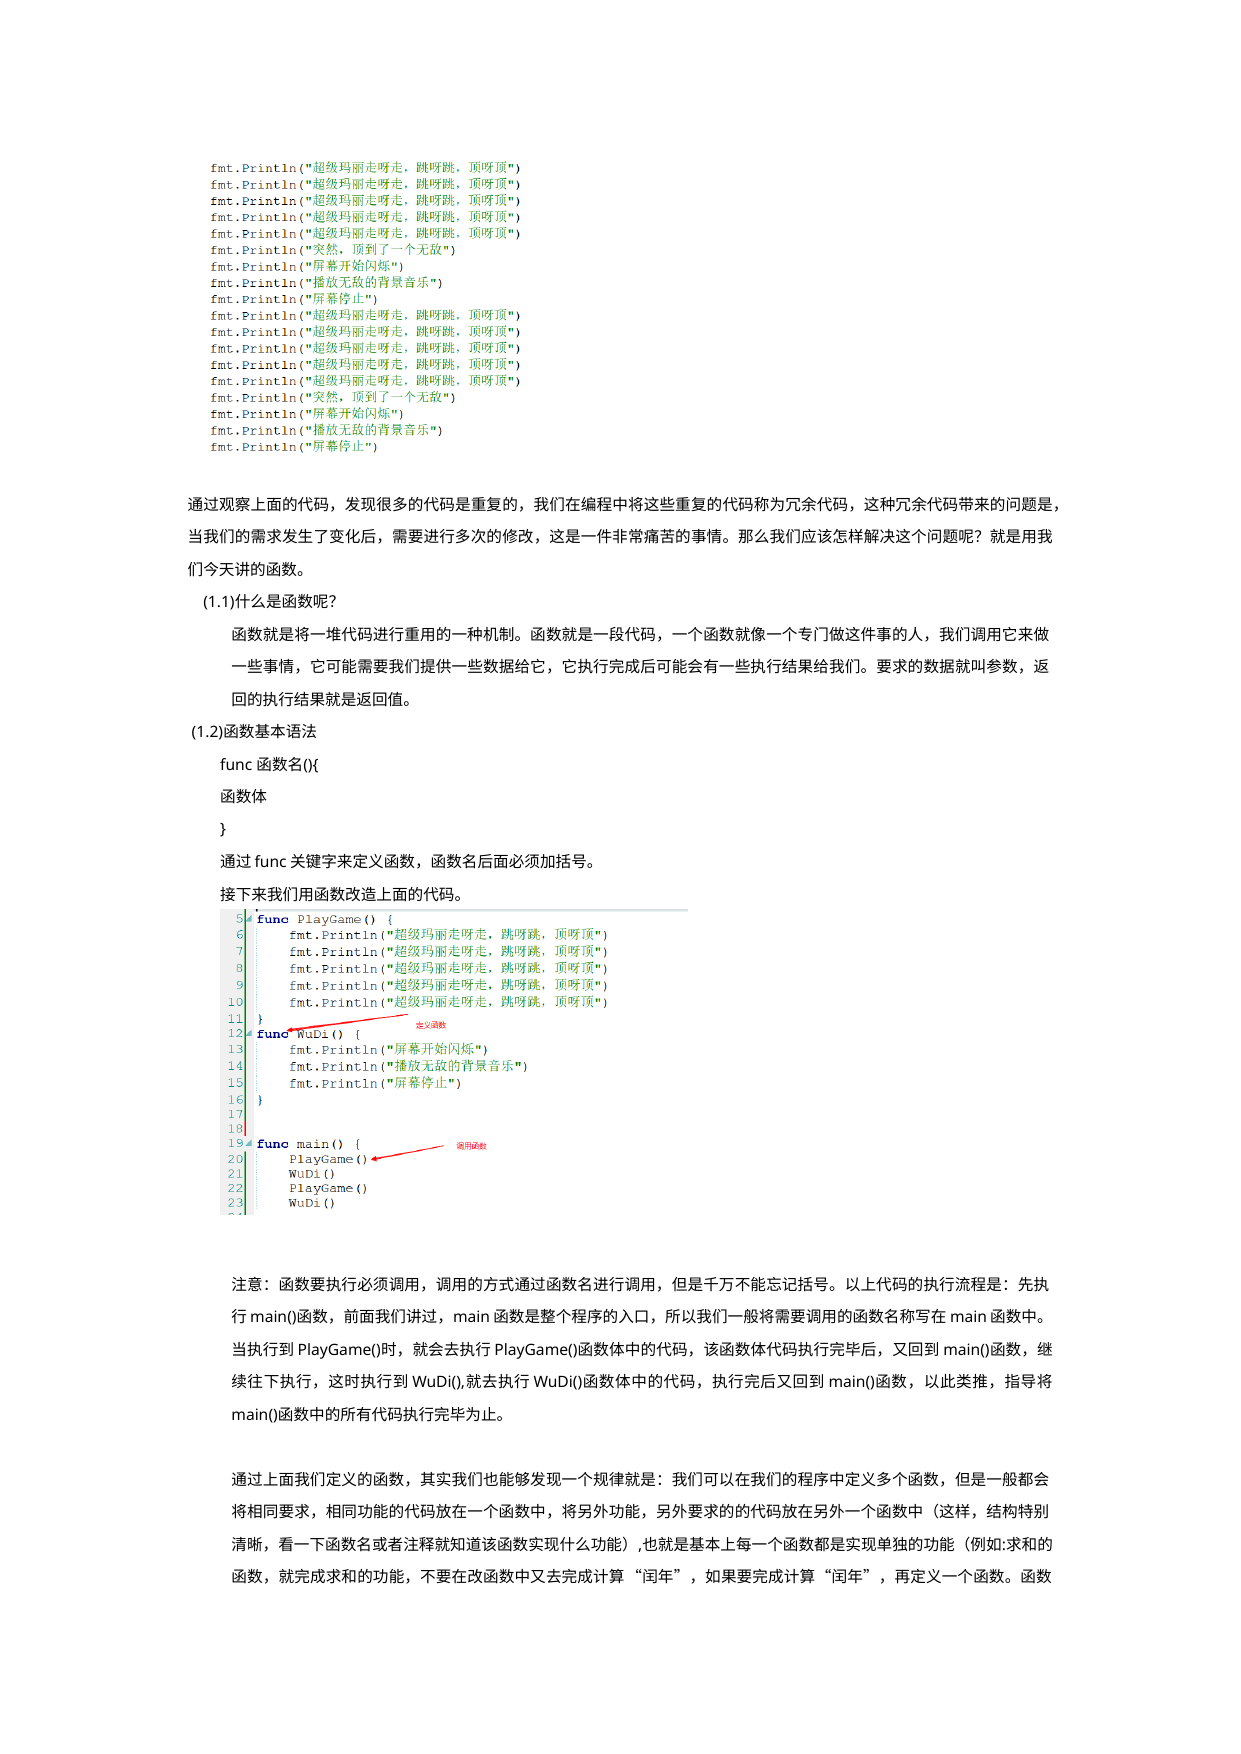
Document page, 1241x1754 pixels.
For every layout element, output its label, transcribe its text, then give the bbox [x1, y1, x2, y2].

text 通过func关键字来定义函数，函数名后面必须加括号。 [187, 844, 1053, 877]
text func 函数名(){ [187, 747, 1053, 779]
text 函数体 [187, 779, 1053, 812]
text (1.2)函数基本语法 [187, 714, 1053, 747]
text 通过观察上面的代码，发现很多的代码是重复的，我们在编程中将这些重复的代码称为冗余代码，这种冗余代码带来的问题是，当我们的需求发生了变化后，需要进行多次的修改，这是一件非常痛苦的事情。那么我们应该怎样解决这个问题呢？就是用我们今天讲的函数。 [187, 487, 1053, 584]
text } [187, 812, 1053, 844]
picture [187, 161, 594, 464]
text (1.1)什么是函数呢？ [187, 584, 1053, 617]
text 函数就是将一堆代码进行重用的一种机制。函数就是一段代码，一个函数就像一个专门做这件事的人，我们调用它来做一些事情，它可能需要我们提供一些数据给它，它执行完成后可能会有一些执行结果给我们。要求的数据就叫参数，返回的执行结果就是返回值。 [231, 617, 1053, 714]
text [231, 1462, 1053, 1592]
text 接下来我们用函数改造上面的代码。 [187, 877, 1053, 909]
text 注意：函数要执行必须调用，调用的方式通过函数名进行调用，但是千万不能忘记括号。以上代码的执行流程是：先执行main()函数，前面我们讲过，main函数是整个程序的入口，所以我们一般将需要调用的函数名称写在main函数中。当执行到PlayGame()时，就会去执行PlayGame()函数体中的代码，该函数体代码执行完毕后，又回到main()函数，继续往下执行，这时执行到WuDi(),就去执行WuDi()函数体中的代码，执行完后又回到main()函数，以此类推，指导将main()函数中的所有代码执行完毕为止。 [231, 1267, 1053, 1429]
picture [220, 909, 688, 1215]
